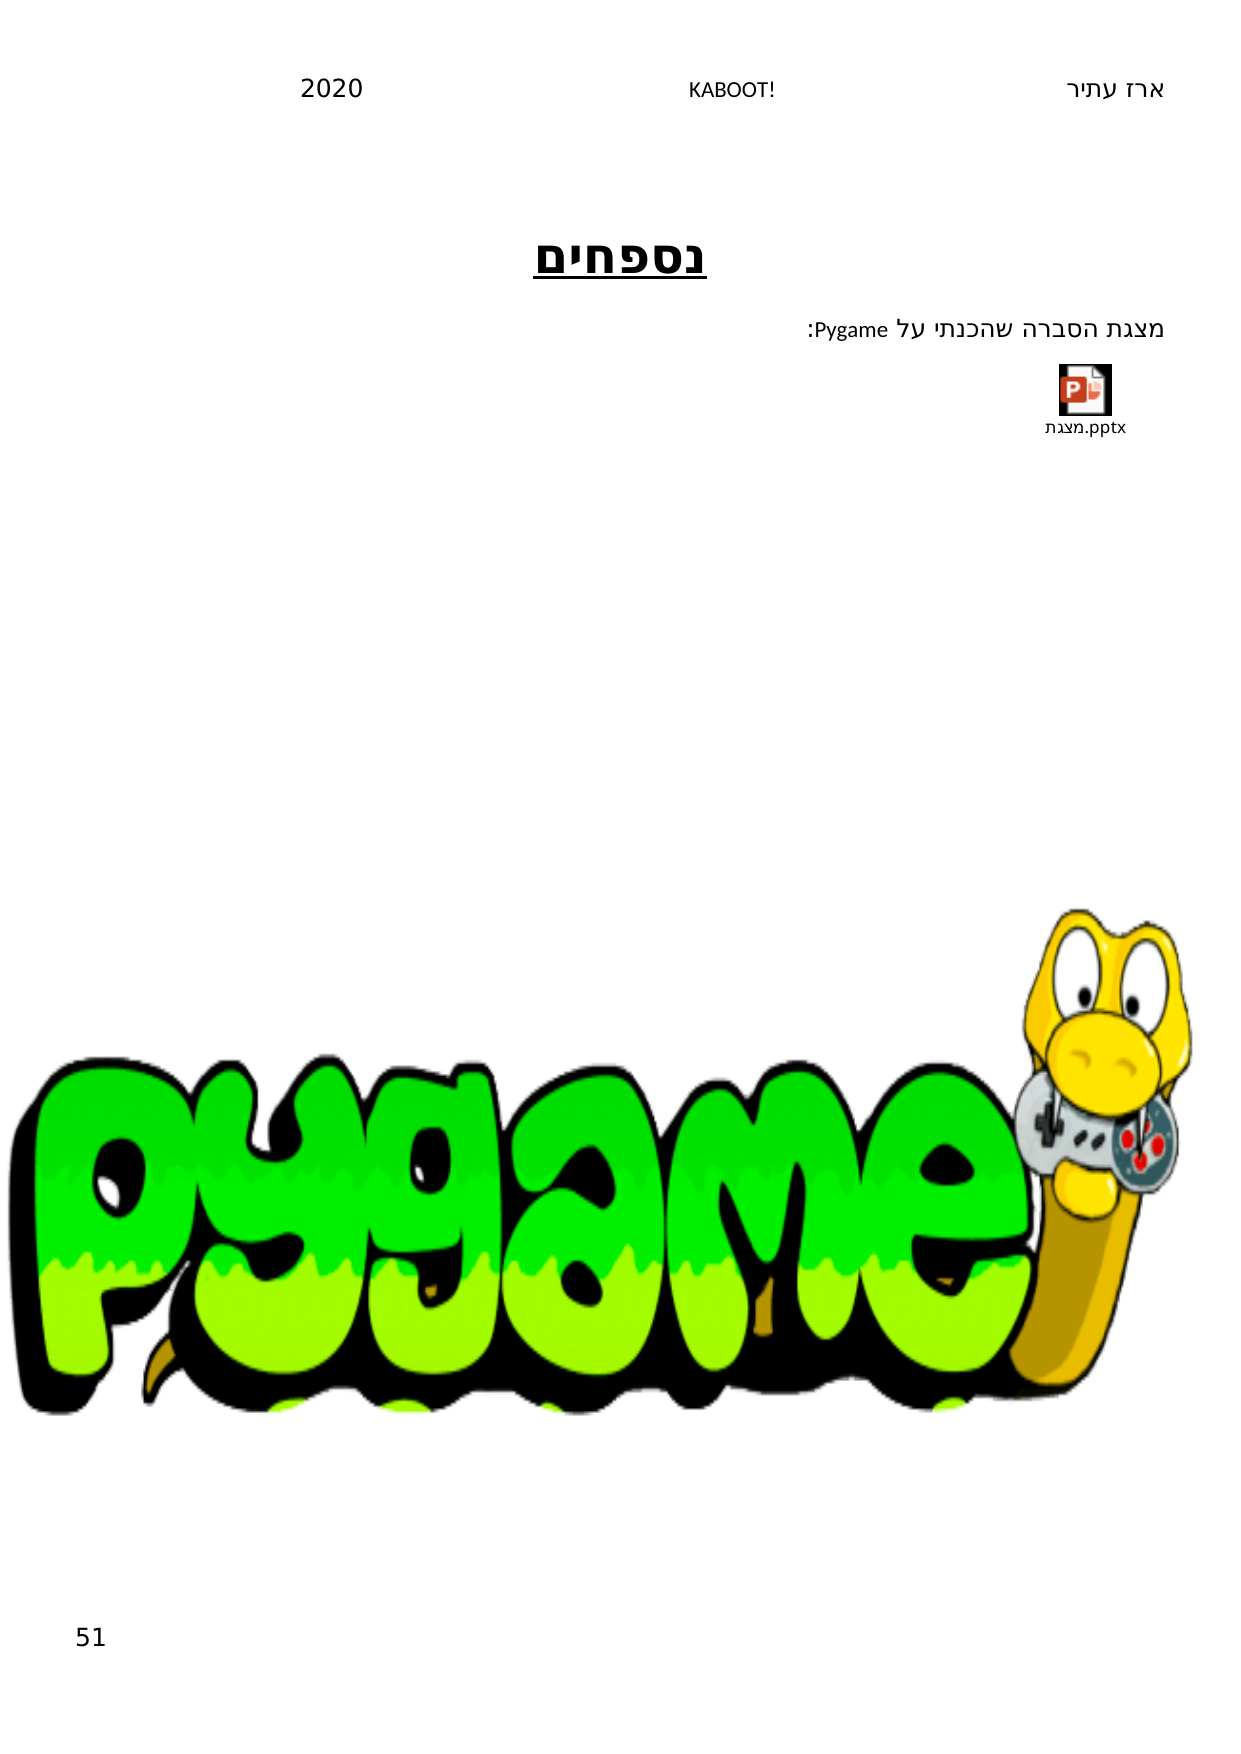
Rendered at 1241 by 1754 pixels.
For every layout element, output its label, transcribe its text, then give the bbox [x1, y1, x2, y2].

picture [1, 890, 1221, 1625]
text מצגת הסברה שהכנתי על Pygame: [75, 315, 1165, 344]
subtitle נספחים [75, 227, 1165, 285]
